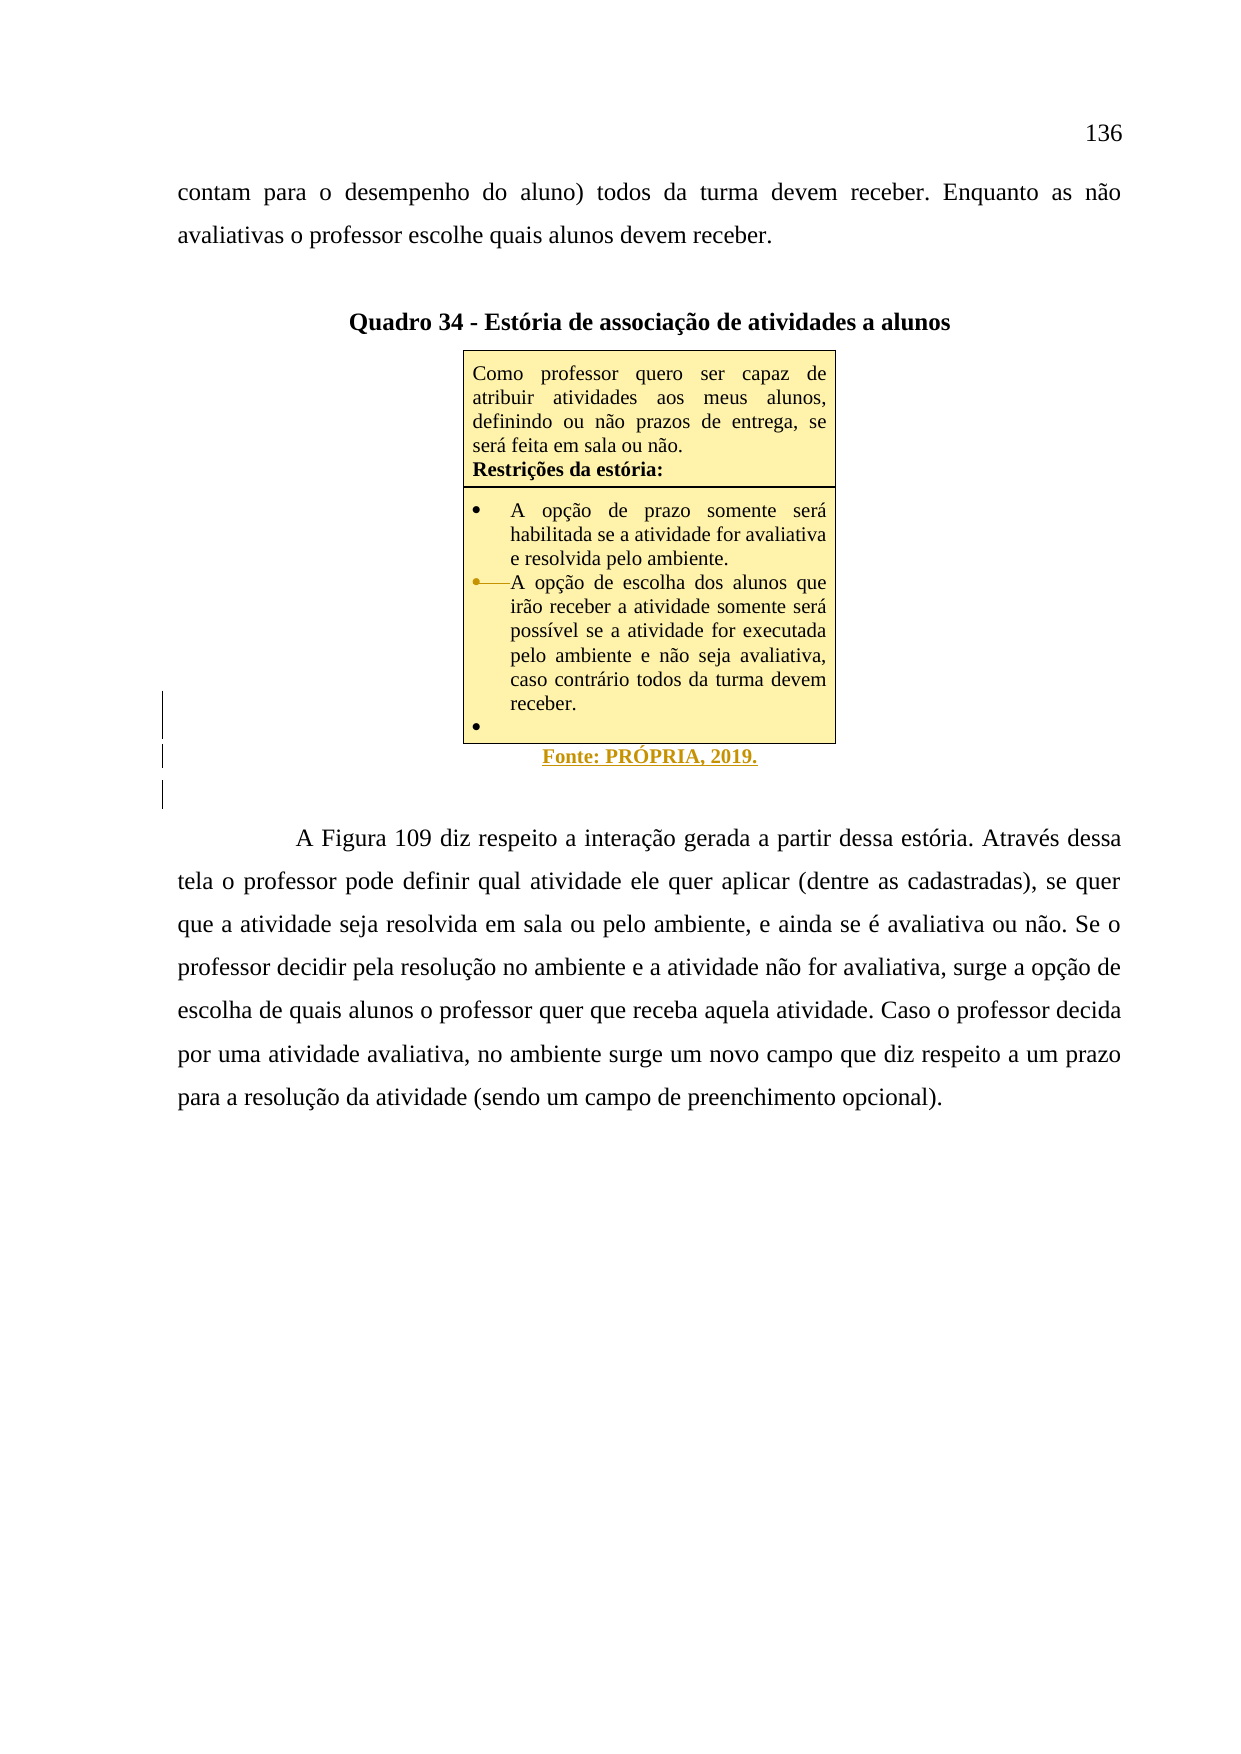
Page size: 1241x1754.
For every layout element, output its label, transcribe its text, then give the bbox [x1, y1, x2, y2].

text Como professor quero ser capaz de atribuir atividades aos meus alunos, definindo ou não prazos de entrega, se será feita em sala ou não. [464, 351, 835, 446]
list A opção de prazo somente será habilitada se a atividade for avaliativa e resolvida pelo ambiente. [464, 488, 835, 559]
list A opção de escolha dos alunos que irão receber a atividade somente será possível se a atividade for executada pelo ambiente e não seja avaliativa, caso contrário todos da turma devem receber. [464, 559, 835, 703]
text Restrições da estória: [464, 446, 835, 486]
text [177, 177, 1122, 249]
text A diz respeito a interação gerada a partir dessa estória. Através dessa tela o professor pode definir qual atividade ele quer aplicar (dentre as cadastradas), se quer que a atividade seja resolvida em sala ou pelo ambiente, e ainda se é avaliativa ou não. Se o professor decidir pela resolução no ambiente e a atividade não for avaliativa, surge a opção de escolha de quais alunos o professor quer que receba aquela atividade. Caso o professor decida por uma atividade avaliativa, no ambiente surge um novo campo que diz respeito a um prazo para a resolução da atividade (sendo um campo de preenchimento opcional). [177, 823, 1122, 1111]
